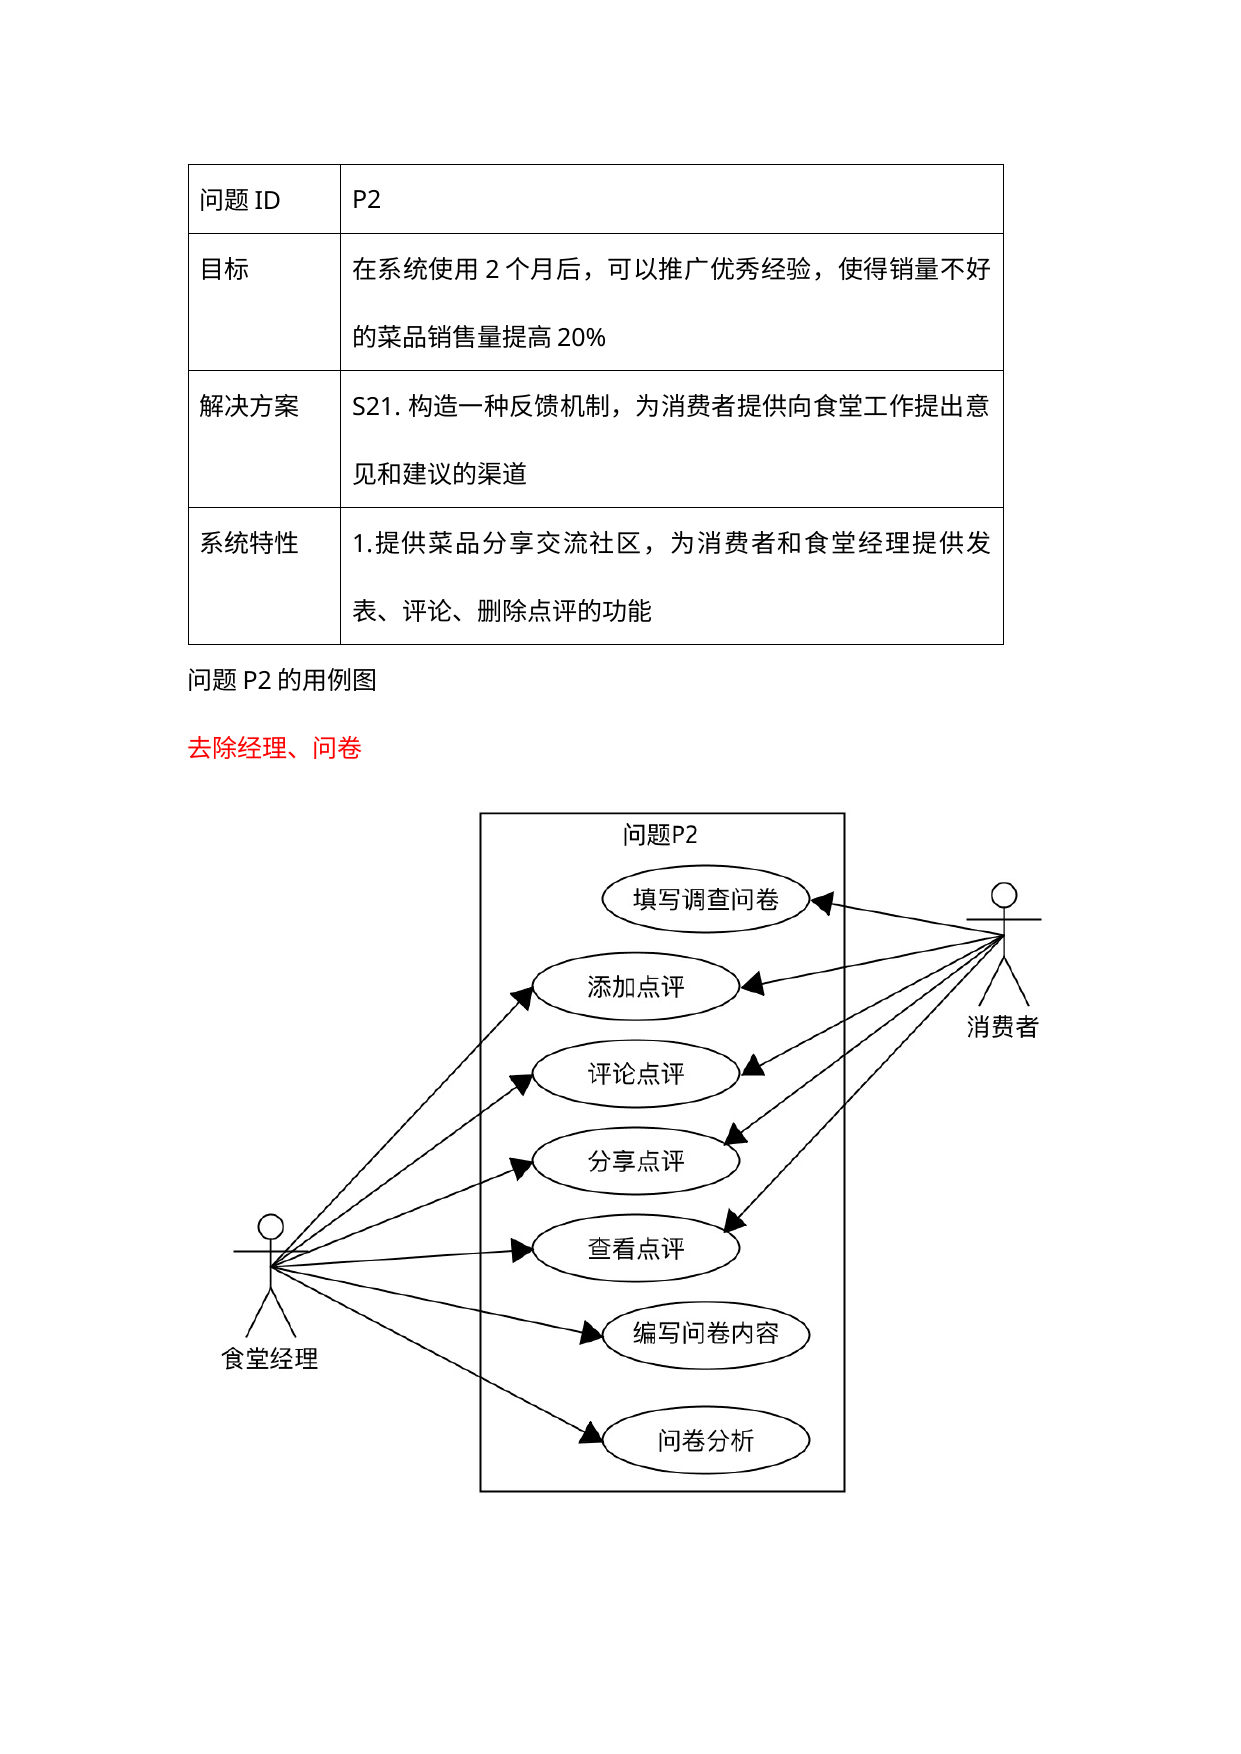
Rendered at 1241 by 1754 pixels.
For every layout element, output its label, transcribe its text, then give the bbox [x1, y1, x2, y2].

table_cell 系统特性 [189, 508, 340, 643]
picture [187, 780, 1053, 1555]
text 去除经理、问卷 [187, 712, 1053, 780]
table_cell 目标 [189, 234, 340, 370]
table_header 问题ID [189, 165, 340, 233]
text 问题P2的用例图 [187, 644, 1053, 712]
table_cell 解决方案 [189, 371, 340, 507]
table_cell 在系统使用2个月后，可以推广优秀经验，使得销量不好的菜品销售量提高20% [341, 234, 1003, 370]
table_header P2 [341, 165, 1003, 233]
table_cell S21. 构造一种反馈机制，为消费者提供向食堂工作提出意见和建议的渠道 [341, 371, 1003, 507]
table_cell 1.提供菜品分享交流社区，为消费者和食堂经理提供发表、评论、删除点评的功能 [341, 508, 1003, 643]
